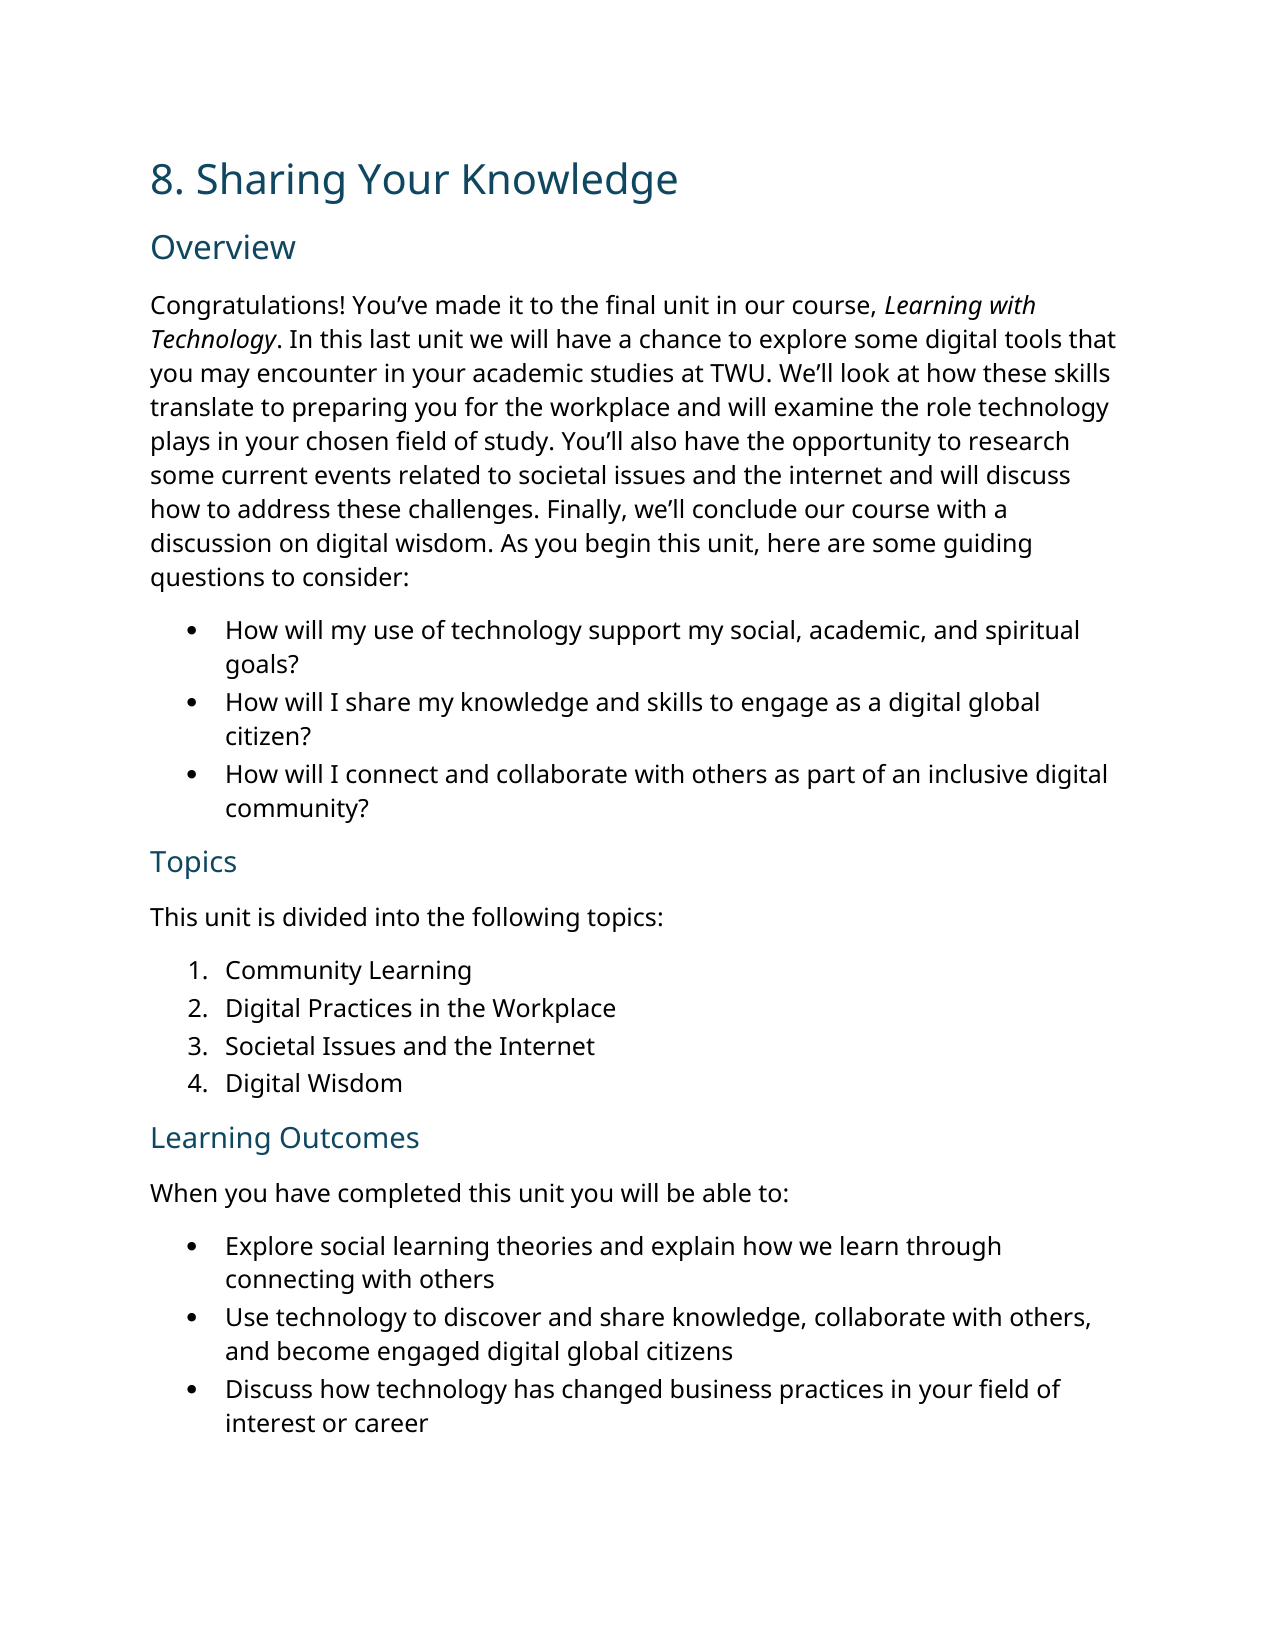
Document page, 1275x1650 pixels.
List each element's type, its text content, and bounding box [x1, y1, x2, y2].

text When you have completed this unit you will be able to: [150, 1175, 1125, 1209]
list How will I share my knowledge and skills to engage as a digital global citizen? [187, 685, 1125, 753]
subtitle Learning Outcomes [150, 1117, 1125, 1157]
list Societal Issues and the Internet [187, 1028, 1125, 1062]
text This unit is divided into the following topics: [150, 900, 1125, 934]
list Discuss how technology has changed business practices in your field of interest or career [187, 1372, 1125, 1440]
text Congratulations! You’ve made it to the final unit in our course, Learning with Technology. In this last unit we will have a chance to explore some digital tools that you may encounter in your academic studies at TWU. We’ll look at how these skills translate to preparing you for the workplace and will examine the role technology plays in your chosen field of study. You’ll also have the opportunity to research some current events related to societal issues and the internet and will discuss how to address these challenges. Finally, we’ll conclude our course with a discussion on digital wisdom. As you begin this unit, here are some guiding questions to consider: [150, 288, 1125, 594]
list Community Learning [187, 953, 1125, 987]
subtitle 8. Sharing Your Knowledge [150, 150, 1125, 207]
list Use technology to discover and share knowledge, collaborate with others, and become engaged digital global citizens [187, 1300, 1125, 1368]
subtitle Topics [150, 841, 1125, 881]
list Digital Wisdom [187, 1066, 1125, 1100]
subtitle Overview [150, 223, 1125, 269]
list Digital Practices in the Workplace [187, 991, 1125, 1024]
list How will I connect and collaborate with others as part of an inclusive digital community? [187, 757, 1125, 825]
list Explore social learning theories and explain how we learn through connecting with others [187, 1228, 1125, 1296]
list How will my use of technology support my social, academic, and spiritual goals? [187, 613, 1125, 681]
